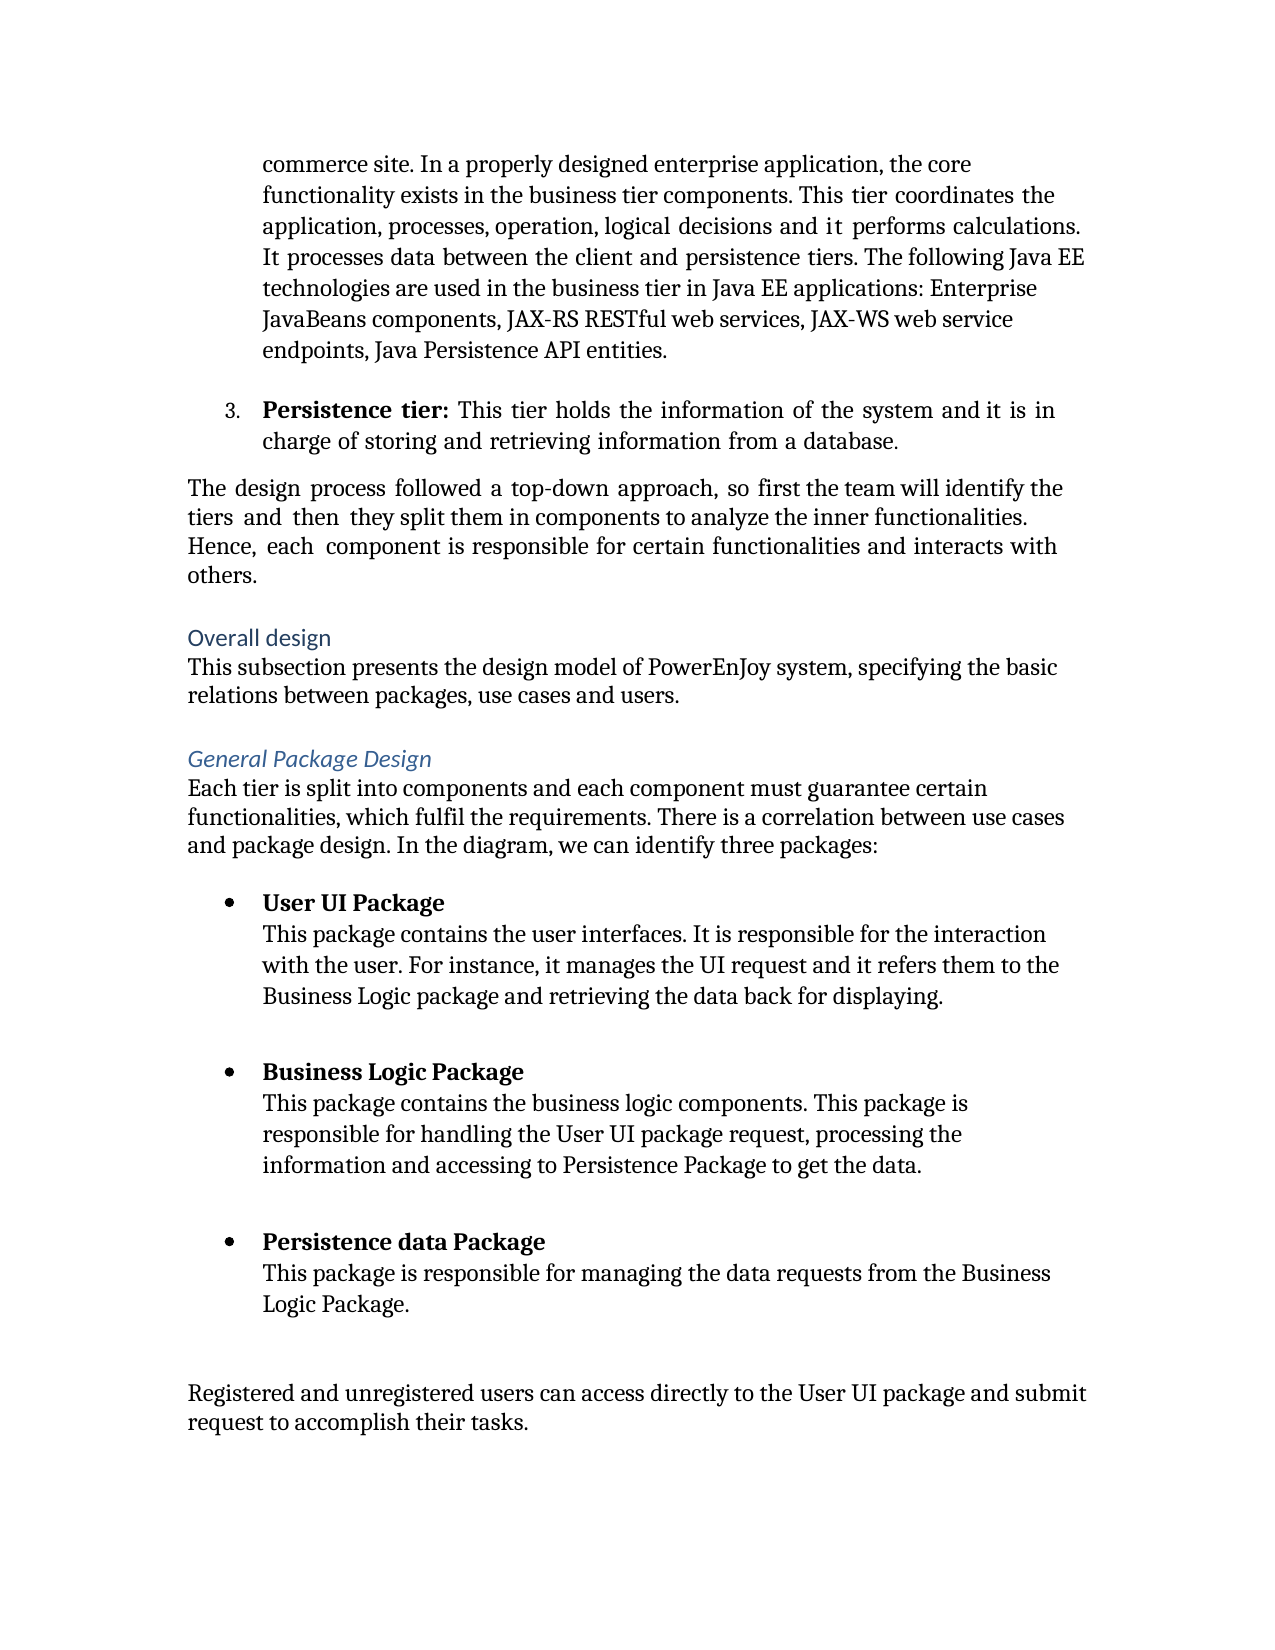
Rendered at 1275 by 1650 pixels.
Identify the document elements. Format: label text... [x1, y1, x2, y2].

list This package contains the user interfaces. It is responsible for the interaction with the user. For instance, it manages the UI request and it refers them to the Business Logic package and retrieving the data back for displaying. [262, 920, 1087, 1011]
list Persistence tier: This tier holds the information of the system and it is in charge of storing and retrieving information from a database. [225, 396, 1087, 455]
text This subsection presents the design model of PowerEnJoy system, specifying the basic relations between packages, use cases and users. [187, 653, 1087, 710]
text Registered and unregistered users can access directly to the User UI package and submit request to accomplish their tasks. [187, 1379, 1087, 1436]
subtitle General Package Design [187, 743, 1087, 774]
list This package is responsible for managing the data requests from the Business Logic Package. [262, 1259, 1087, 1319]
list Persistence data Package [225, 1228, 1087, 1257]
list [225, 150, 1087, 393]
list User UI Package [225, 889, 1087, 917]
list Business Logic Package [225, 1058, 1087, 1087]
text Each tier is split into components and each component must guarantee certain functionalities, which fulfil the requirements. There is a correlation between use cases and package design. In the diagram, we can identify three packages: [187, 774, 1087, 860]
subtitle Overall design [187, 622, 1087, 653]
text The design process followed a top-down approach, so first the team will identify the tiers and then they split them in components to analyze the inner functionalities. Hence, each component is responsible for certain functionalities and interacts with others. [187, 474, 1087, 589]
list This package contains the business logic components. This package is responsible for handling the User UI package request, processing the information and accessing to Persistence Package to get the data. [262, 1089, 1087, 1180]
